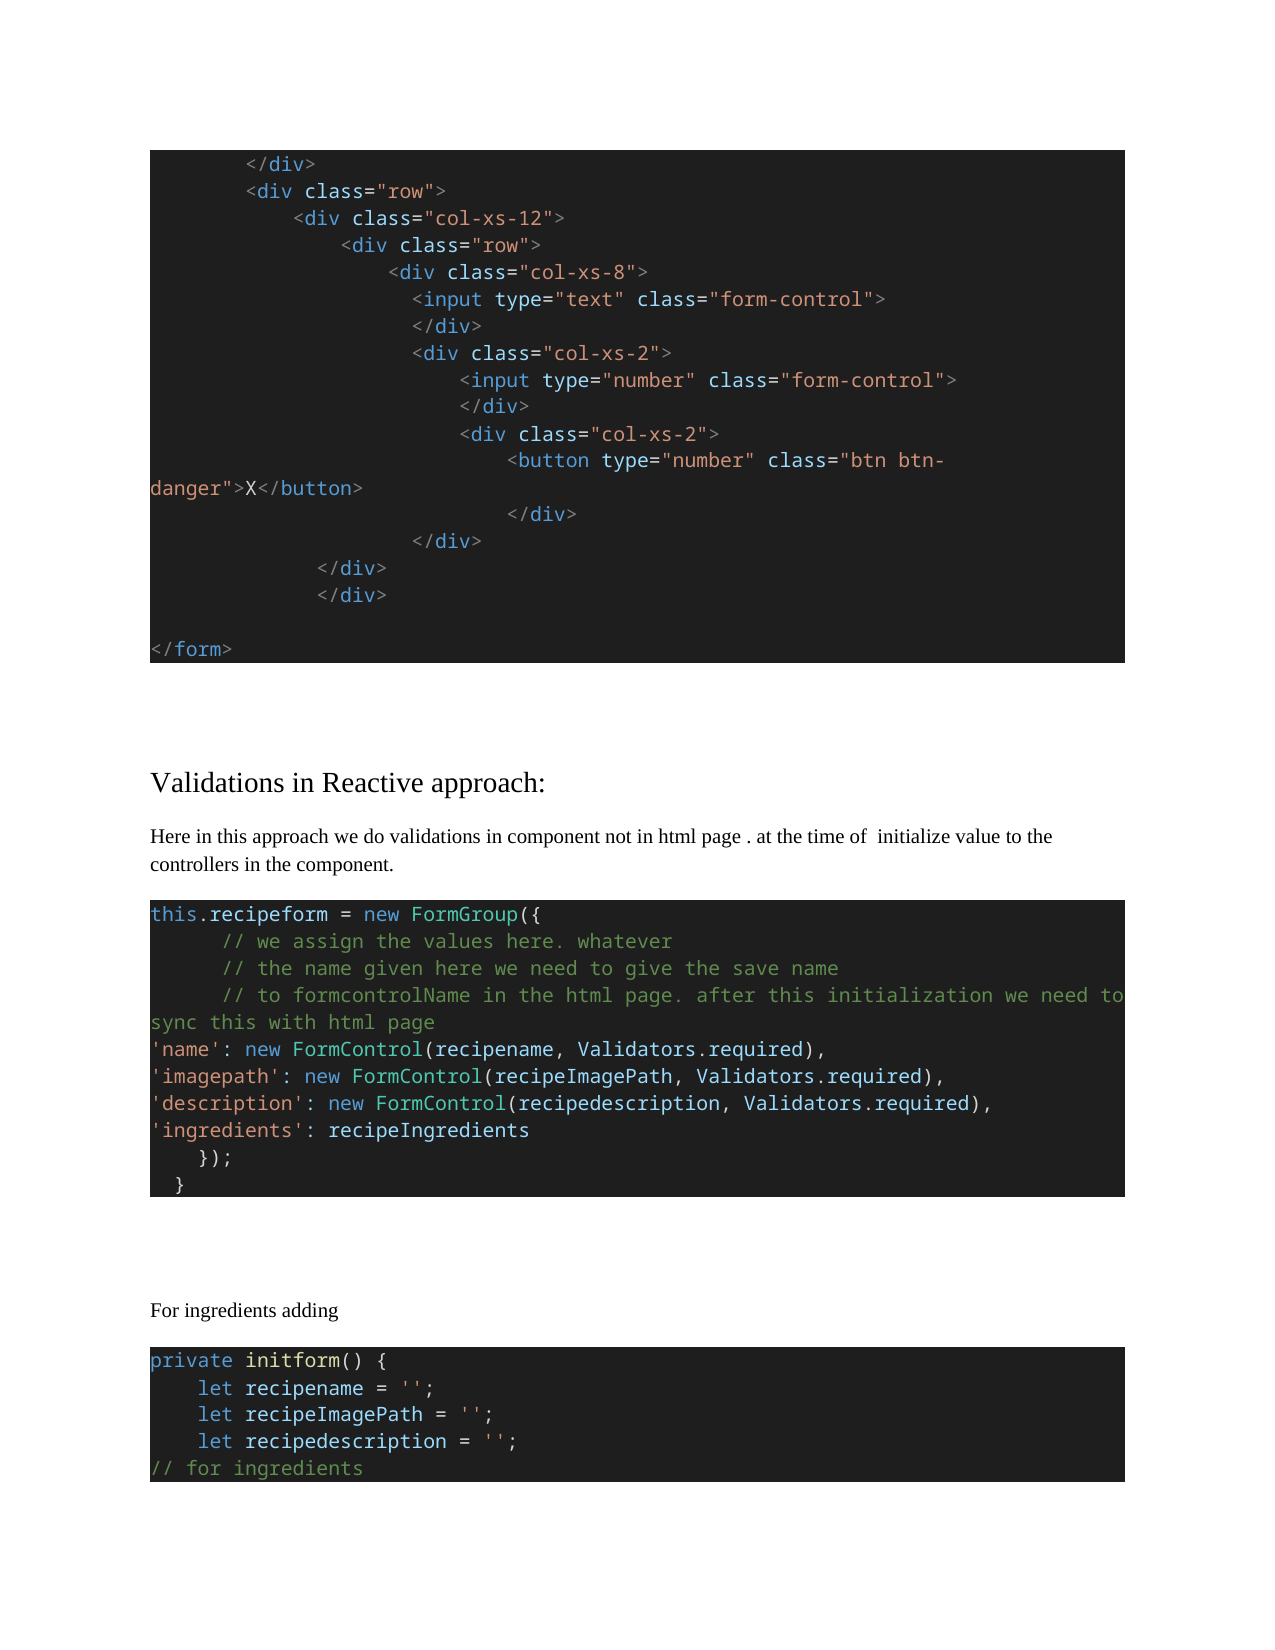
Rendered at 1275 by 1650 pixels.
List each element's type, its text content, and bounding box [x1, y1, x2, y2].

text 'imagepath': new FormControl(recipeImagePath, Validators.required), [150, 1062, 1125, 1089]
text }); [150, 1143, 1125, 1170]
text let recipename = ''; [150, 1374, 1125, 1401]
text </div> [150, 312, 1125, 339]
text 'name': new FormControl(recipename, Validators.required), [150, 1035, 1125, 1062]
text let recipedescription = ''; [150, 1428, 1125, 1455]
text // for ingredients [150, 1455, 1125, 1482]
text Validations in Reactive approach: [150, 765, 1125, 798]
text <div class="col-xs-2"> [150, 339, 1125, 366]
text <div class="col-xs-2"> [150, 420, 1125, 447]
text } [150, 1170, 1125, 1197]
text // to formcontrolName in the html page. after this initialization we need to sync this with html page [150, 981, 1125, 1035]
text <div class="row"> [150, 231, 1125, 258]
text </form> [150, 636, 1125, 663]
text let recipeImagePath = ''; [150, 1401, 1125, 1428]
text <input type="text" class="form-control"> [150, 285, 1125, 312]
text </div> [150, 528, 1125, 555]
text <input type="number" class="form-control"> [150, 366, 1125, 393]
text // we assign the values here. whatever [150, 927, 1125, 954]
text </div> [150, 555, 1125, 582]
text </div> [150, 582, 1125, 609]
text <div class="col-xs-12"> [150, 204, 1125, 231]
text </div> [150, 150, 1125, 177]
text <button type="number" class="btn btn-danger">X</button> [150, 447, 1125, 501]
text </div> [150, 393, 1125, 420]
text // the name given here we need to give the save name [150, 954, 1125, 981]
text </div> [150, 501, 1125, 528]
text <div class="row"> [150, 177, 1125, 204]
text Here in this approach we do validations in component not in html page . at the time of initialize value to the controllers in the component. [150, 824, 1125, 876]
text 'description': new FormControl(recipedescription, Validators.required), [150, 1089, 1125, 1116]
text private initform() { [150, 1347, 1125, 1374]
text this.recipeform = new FormGroup({ [150, 900, 1125, 927]
text For ingredients adding [150, 1298, 1125, 1322]
text 'ingredients': recipeIngredients [150, 1116, 1125, 1143]
text <div class="col-xs-8"> [150, 258, 1125, 285]
